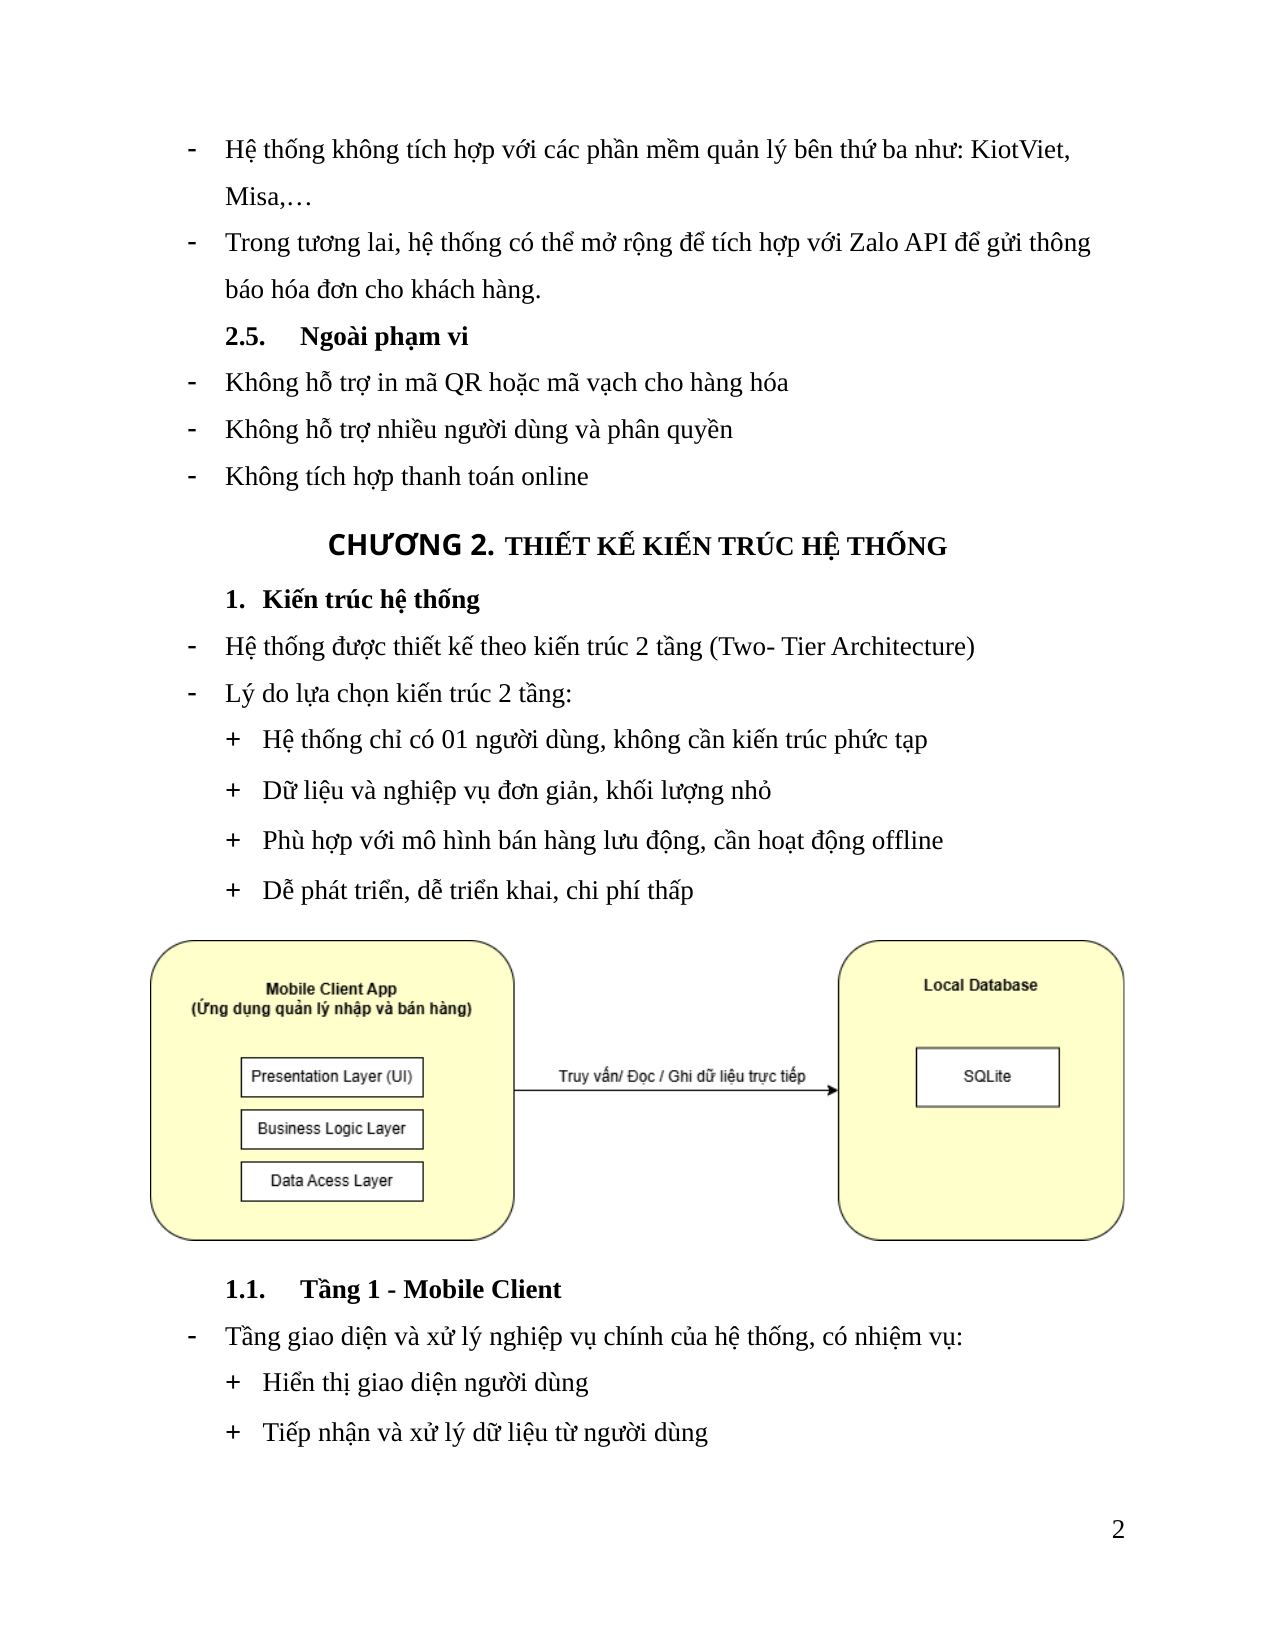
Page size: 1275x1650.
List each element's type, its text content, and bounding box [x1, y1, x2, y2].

list Dễ phát triển, dễ triển khai, chi phí thấp [225, 874, 1125, 907]
picture [150, 940, 1125, 1241]
list Trong tương lai, hệ thống có thể mở rộng để tích hợp với Zalo API để gửi thông báo hóa đơn cho khách hàng. [187, 226, 1125, 304]
subtitle THIẾT KẾ KIẾN TRÚC HỆ THỐNG [150, 524, 1125, 563]
list Tầng 1 - Mobile Client [225, 1273, 1125, 1304]
list Hệ thống được thiết kế theo kiến trúc 2 tầng (Two- Tier Architecture) [187, 630, 1125, 661]
list Dữ liệu và nghiệp vụ đơn giản, khối lượng nhỏ [225, 774, 1125, 807]
list Phù hợp với mô hình bán hàng lưu động, cần hoạt động offline [225, 824, 1125, 857]
list Tầng giao diện và xử lý nghiệp vụ chính của hệ thống, có nhiệm vụ: [187, 1319, 1125, 1351]
list Ngoài phạm vi [225, 320, 1125, 351]
list Lý do lựa chọn kiến trúc 2 tầng: [187, 677, 1125, 708]
list Không hỗ trợ in mã QR hoặc mã vạch cho hàng hóa [187, 366, 1125, 398]
list Tiếp nhận và xử lý dữ liệu từ người dùng [225, 1417, 1125, 1450]
list Hệ thống chỉ có 01 người dùng, không cần kiến trúc phức tạp [225, 724, 1125, 757]
list Không hỗ trợ nhiều người dùng và phân quyền [187, 413, 1125, 444]
list Kiến trúc hệ thống [225, 583, 1125, 614]
list Hệ thống không tích hợp với các phần mềm quản lý bên thứ ba như: KiotViet, Misa,… [187, 133, 1125, 211]
list Hiển thị giao diện người dùng [225, 1366, 1125, 1400]
list Không tích hợp thanh toán online [187, 460, 1125, 491]
